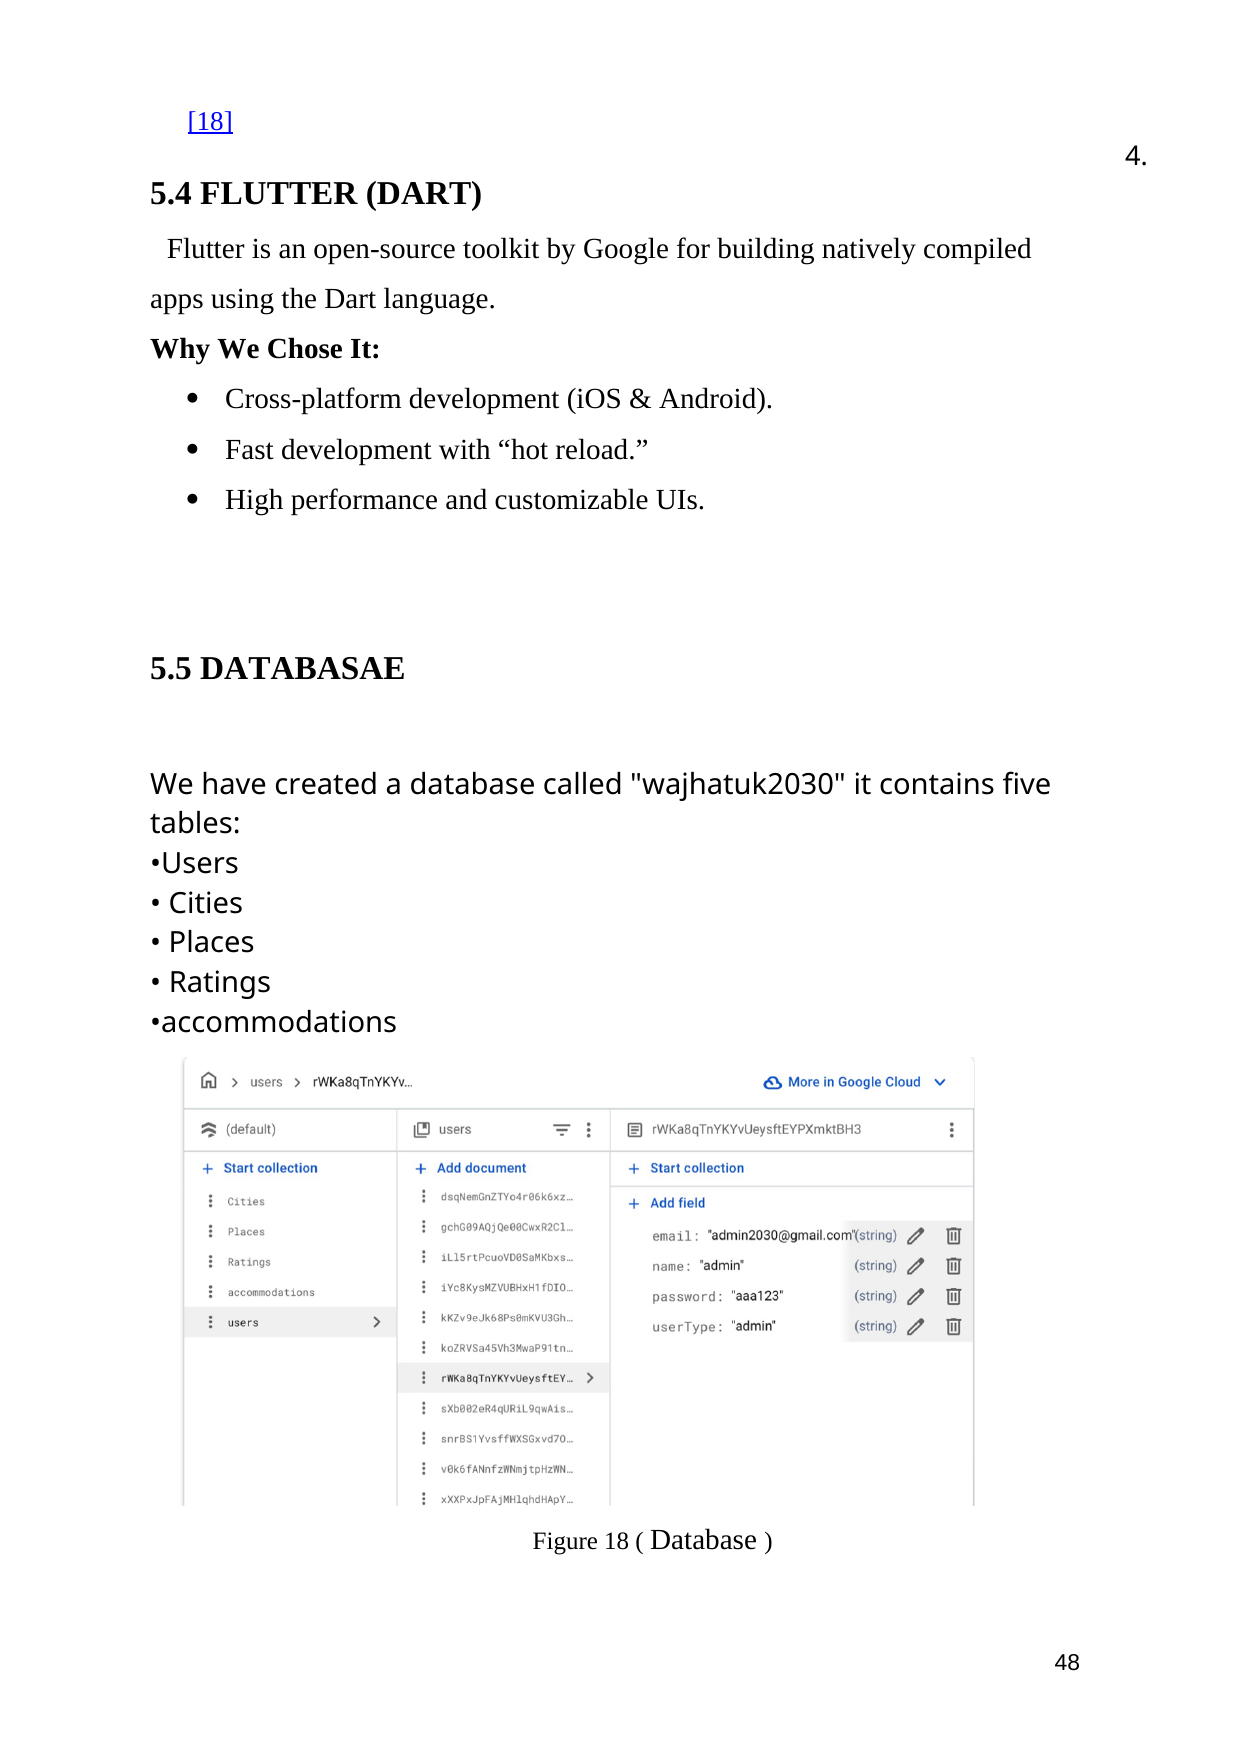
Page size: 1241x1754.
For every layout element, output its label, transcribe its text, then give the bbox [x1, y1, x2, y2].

text Flutter is an open-source toolkit by Google for building natively compiled apps using the Dart language. [150, 231, 1080, 314]
text 4. [1077, 136, 1240, 173]
text We have created a database called "wajhatuk2030" it contains five tables: [150, 763, 1080, 842]
list Fast development with “hot reload.” [187, 432, 1080, 466]
text • Places [150, 922, 1080, 961]
text [18] [187, 105, 1080, 136]
text 5.4 FLUTTER (DART) [150, 173, 1080, 212]
list Cross-platform development (iOS & Android). [187, 382, 1080, 415]
list High performance and customizable UIs. [187, 482, 1080, 516]
text • Cities [150, 882, 1080, 922]
picture [180, 1057, 975, 1506]
text Why We Chose It: [150, 331, 1080, 365]
text •accommodations [150, 1001, 1080, 1041]
text 5.5 DATABASAE [150, 648, 1080, 686]
text •Users [150, 842, 1080, 882]
text • ⁠Ratings [150, 961, 1080, 1001]
